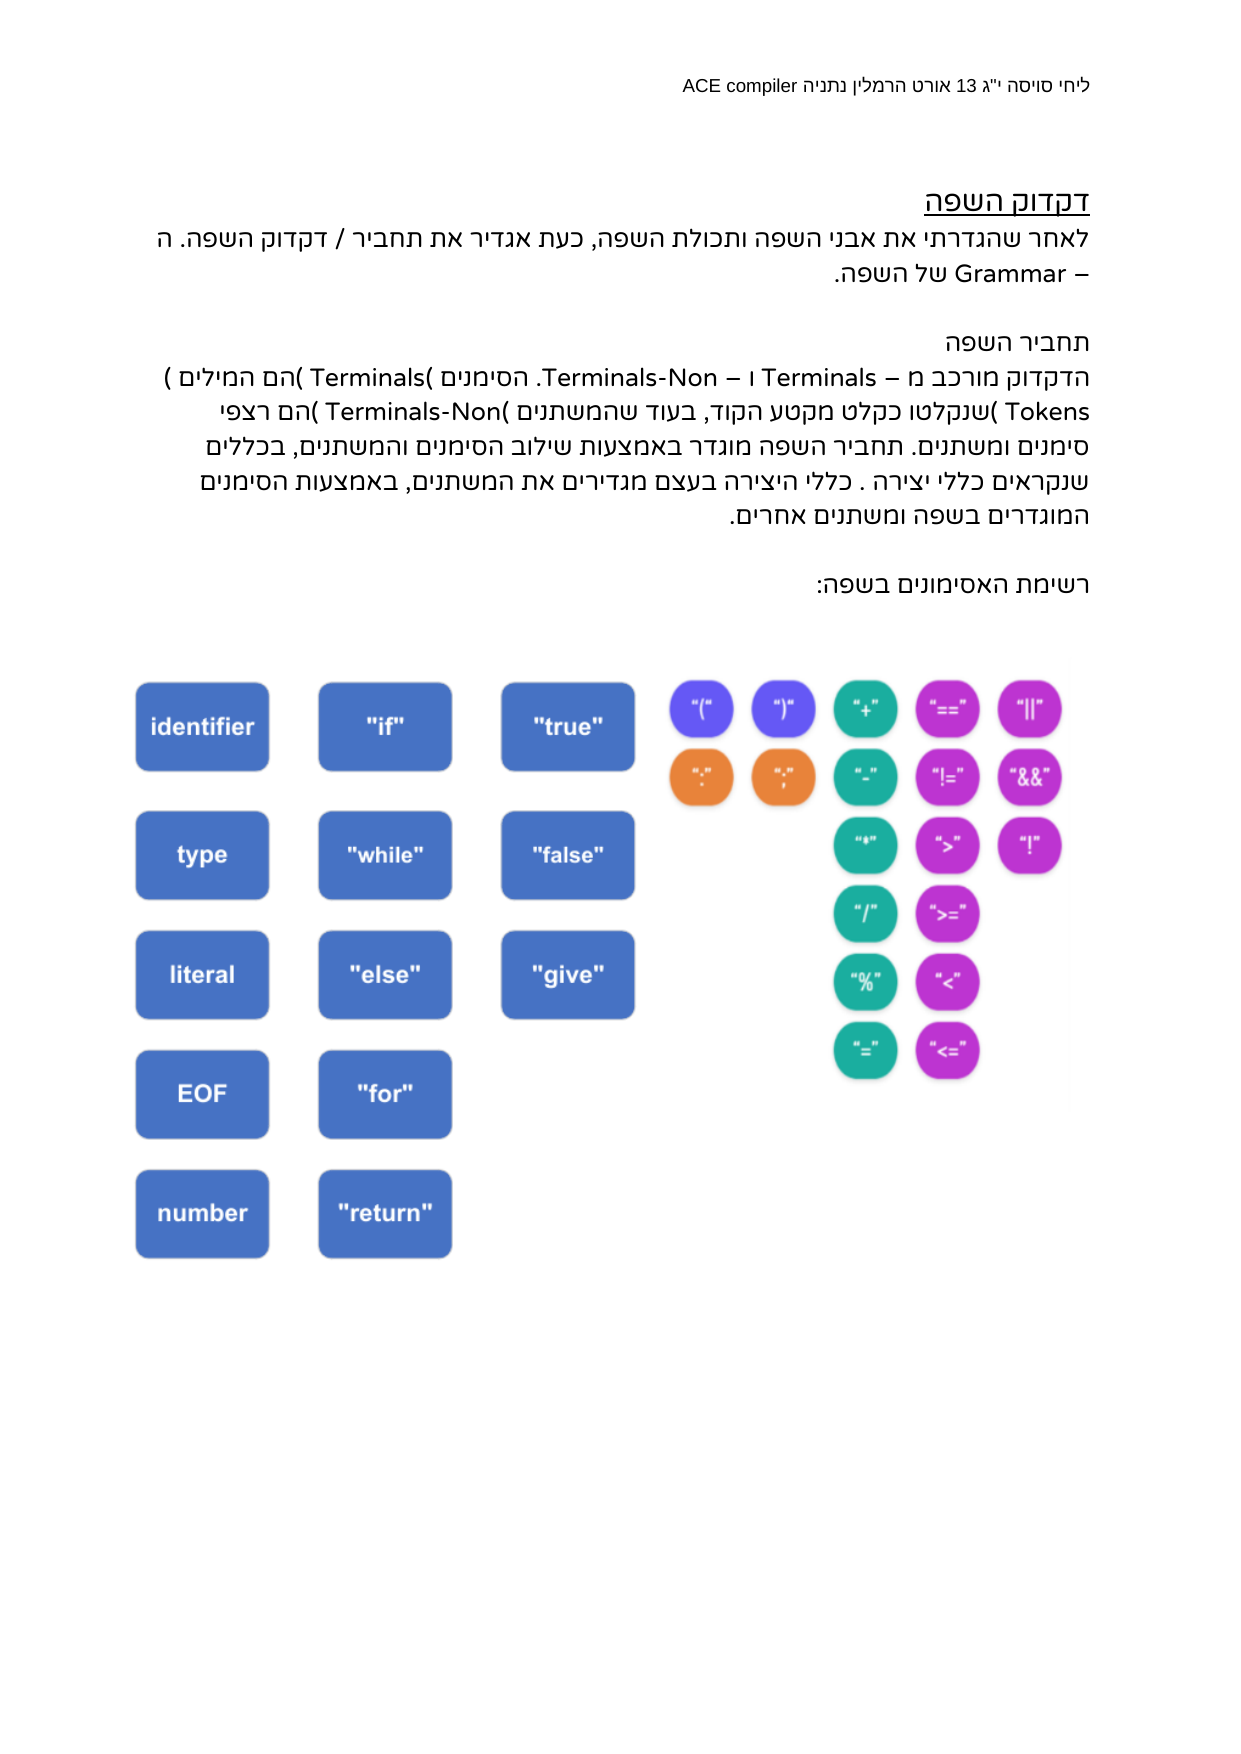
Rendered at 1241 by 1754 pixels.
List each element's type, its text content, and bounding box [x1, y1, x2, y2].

subtitle רשימת האסימונים בשפה: [146, 571, 1090, 601]
text הדקדוק מורכב מ – Terminals ו – Terminals-Non. הסימנים )Terminals )הם המילים )Tokens )שנקלטו כקלט מקטע הקוד, בעוד שהמשתנים )Terminals-Non )הם רצפי סימנים ומשתנים. תחביר השפה מוגדר באמצעות שילוב הסימנים והמשתנים, בכללים שנקראים כללי יצירה . כללי היצירה בעצם מגדירים את המשתנים, באמצעות הסימנים המוגדרים בשפה ומשתנים אחרים. [146, 363, 1090, 532]
picture [101, 605, 1090, 1372]
text לאחר שהגדרתי את אבני השפה ותכולת השפה, כעת אגדיר את תחביר / דקדוק השפה. ה – Grammar של השפה. [146, 225, 1090, 289]
subtitle דקדוק השפה [146, 184, 1090, 220]
subtitle תחביר השפה [146, 329, 1090, 359]
